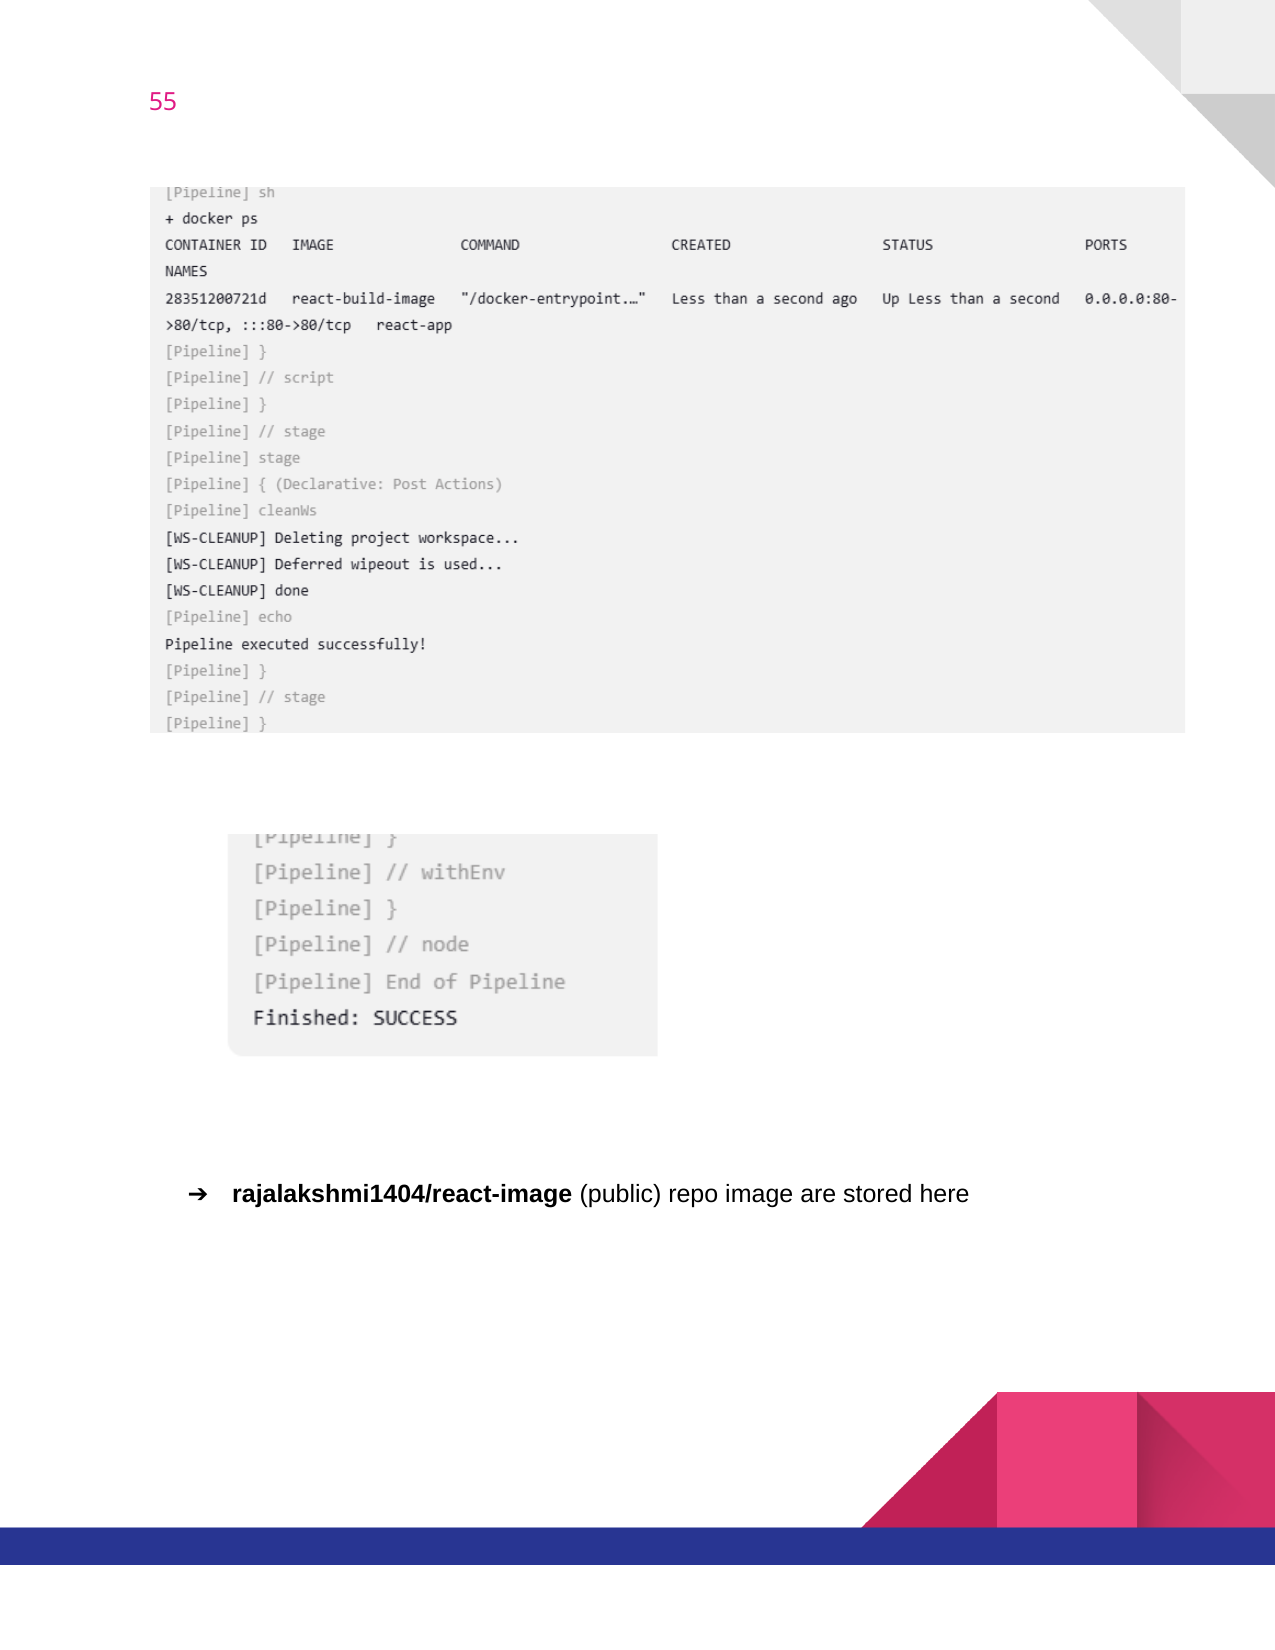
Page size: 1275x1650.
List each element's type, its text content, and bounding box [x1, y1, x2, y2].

picture [0, 1390, 1275, 1565]
picture [150, 834, 658, 1163]
picture [150, 0, 1275, 733]
list rajalakshmi1404/react-image (public) repo image are stored here [187, 1178, 1125, 1207]
